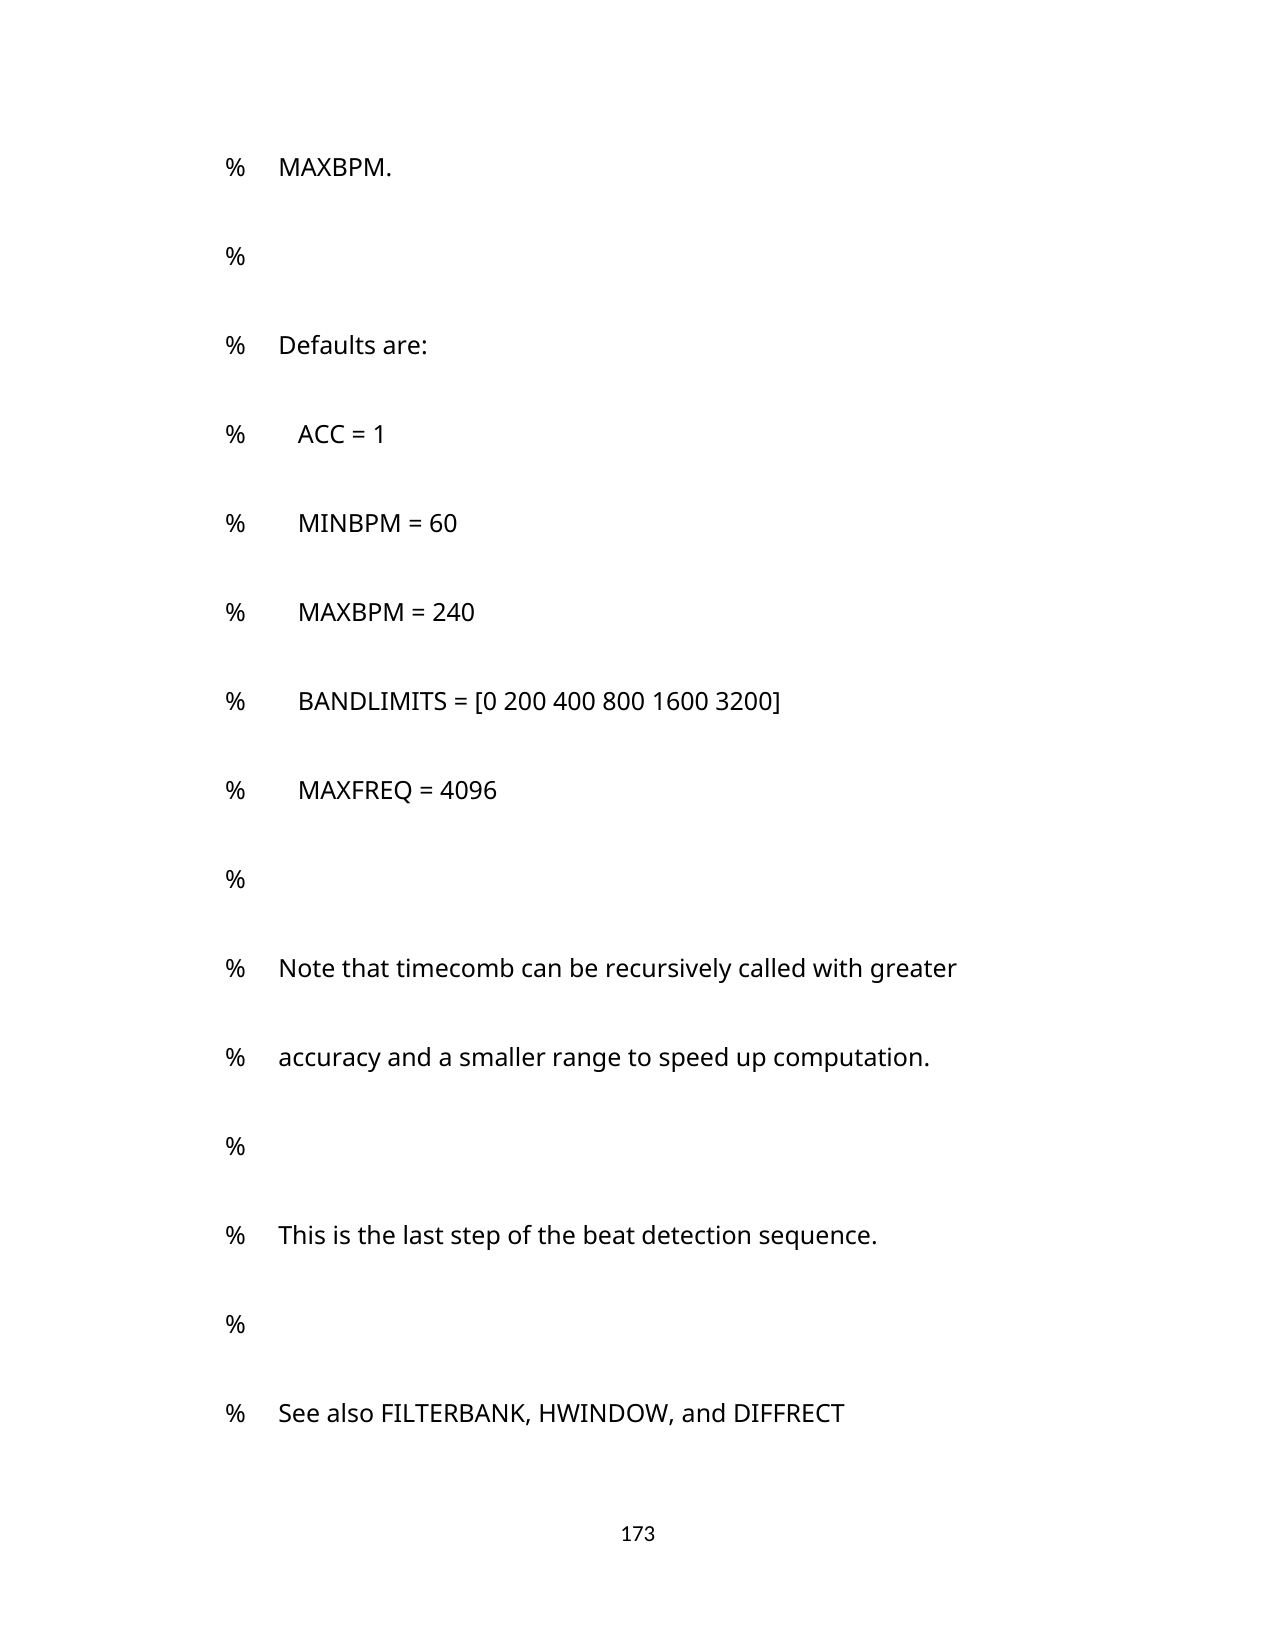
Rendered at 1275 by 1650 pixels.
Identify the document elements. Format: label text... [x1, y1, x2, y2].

text % MAXFREQ = 4096 [225, 773, 1050, 807]
text % See also FILTERBANK, HWINDOW, and DIFFRECT [225, 1395, 1050, 1429]
text % [225, 1306, 1050, 1341]
text % [225, 862, 1050, 896]
text % accuracy and a smaller range to speed up computation. [225, 1039, 1050, 1074]
text % [225, 1128, 1050, 1163]
text % Defaults are: [225, 328, 1050, 362]
text % This is the last step of the beat detection sequence. [225, 1217, 1050, 1252]
text % BANDLIMITS = [0 200 400 800 1600 3200] [225, 684, 1050, 718]
text % [225, 239, 1050, 273]
text % MAXBPM = 240 [225, 595, 1050, 629]
text % ACC = 1 [225, 417, 1050, 451]
text % Note that timecomb can be recursively called with greater [225, 951, 1050, 985]
text % MAXBPM. [225, 150, 1050, 184]
text % MINBPM = 60 [225, 506, 1050, 540]
